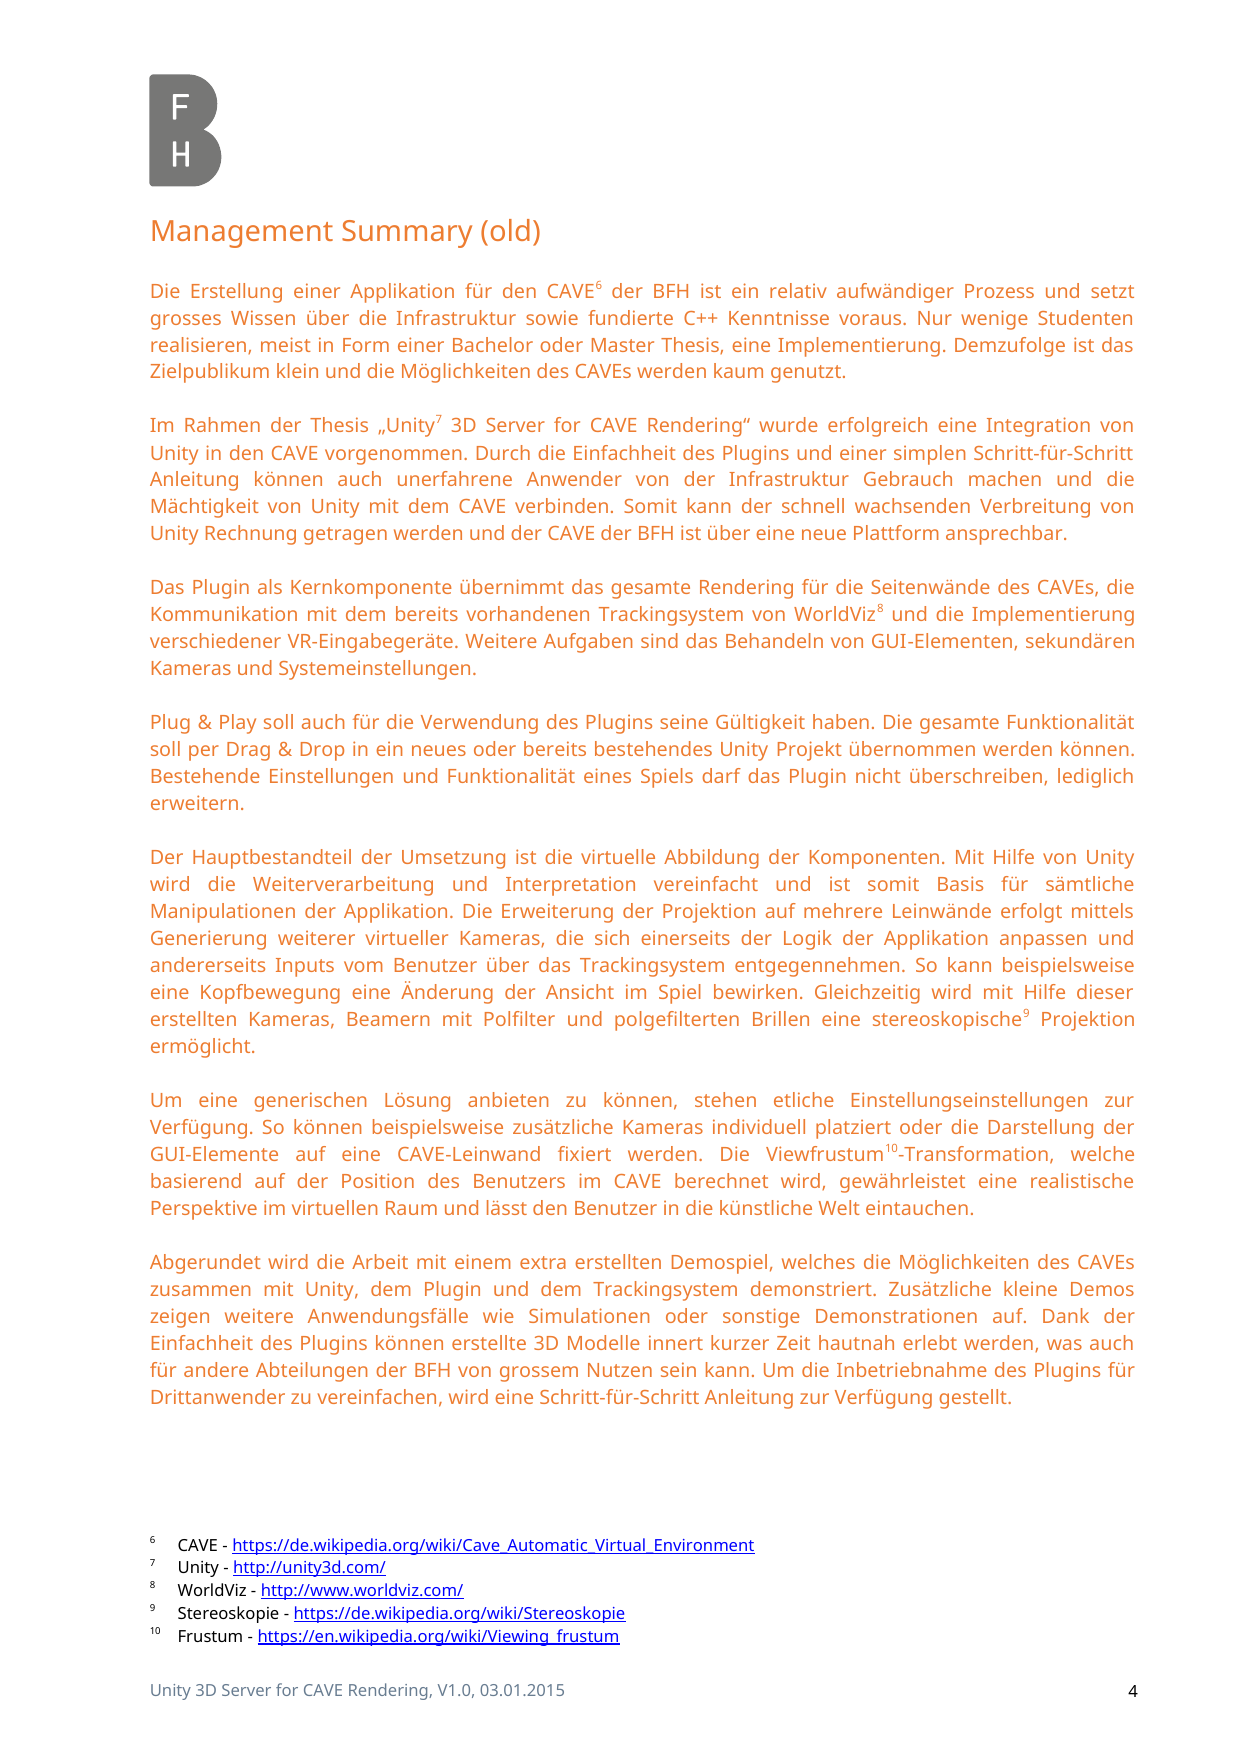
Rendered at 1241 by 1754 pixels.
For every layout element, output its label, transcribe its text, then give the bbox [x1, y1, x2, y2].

text Das Plugin als Kernkomponente übernimmt das gesamte Rendering für die Seitenwände des CAVEs, die Kommunikation mit dem bereits vorhandenen Trackingsystem von WorldViz und die Implementierung verschiedener VR-Eingabegeräte. Weitere Aufgaben sind das Behandeln von GUI-Elementen, sekundären Kameras und Systemeinstellungen. [149, 574, 1136, 682]
text Abgerundet wird die Arbeit mit einem extra erstellten Demospiel, welches die Möglichkeiten des CAVEs zusammen mit Unity, dem Plugin und dem Trackingsystem demonstriert. Zusätzliche kleine Demos zeigen weitere Anwendungsfälle wie Simulationen oder sonstige Demonstrationen auf. Dank der Einfachheit des Plugins können erstellte 3D Modelle innert kurzer Zeit hautnah erlebt werden, was auch für andere Abteilungen der BFH von grossem Nutzen sein kann. Um die Inbetriebnahme des Plugins für Drittanwender zu vereinfachen, wird eine Schritt-für-Schritt Anleitung zur Verfügung gestellt. [149, 1248, 1136, 1410]
text Der Hauptbestandteil der Umsetzung ist die virtuelle Abbildung der Komponenten. Mit Hilfe von Unity wird die Weiterverarbeitung und Interpretation vereinfacht und ist somit Basis für sämtliche Manipulationen der Applikation. Die Erweiterung der Projektion auf mehrere Leinwände erfolgt mittels Generierung weiterer virtueller Kameras, die sich einerseits der Logik der Applikation anpassen und andererseits Inputs vom Benutzer über das Trackingsystem entgegennehmen. So kann beispielsweise eine Kopfbewegung eine Änderung der Ansicht im Spiel bewirken. Gleichzeitig wird mit Hilfe dieser erstellten Kameras, Beamern mit Polfilter und polgefilterten Brillen eine stereoskopische Projektion ermöglicht. [149, 843, 1136, 1059]
text Um eine generischen Lösung anbieten zu können, stehen etliche Einstellungseinstellungen zur Verfügung. So können beispielsweise zusätzliche Kameras individuell platziert oder die Darstellung der GUI-Elemente auf eine CAVE-Leinwand fixiert werden. Die Viewfrustum-Transformation, welche basierend auf der Position des Benutzers im CAVE berechnet wird, gewährleistet eine realistische Perspektive im virtuellen Raum und lässt den Benutzer in die künstliche Welt eintauchen. [149, 1086, 1136, 1221]
text Management Summary (old) [149, 210, 1136, 250]
text Plug & Play soll auch für die Verwendung des Plugins seine Gültigkeit haben. Die gesamte Funktionalität soll per Drag & Drop in ein neues oder bereits bestehendes Unity Projekt übernommen werden können. Bestehende Einstellungen und Funktionalität eines Spiels darf das Plugin nicht überschreiben, lediglich erweitern. [149, 708, 1136, 816]
text Im Rahmen der Thesis „Unity 3D Server for CAVE Rendering“ wurde erfolgreich eine Integration von Unity in den CAVE vorgenommen. Durch die Einfachheit des Plugins und einer simplen Schritt-für-Schritt Anleitung können auch unerfahrene Anwender von der Infrastruktur Gebrauch machen und die Mächtigkeit von Unity mit dem CAVE verbinden. Somit kann der schnell wachsenden Verbreitung von Unity Rechnung getragen werden und der CAVE der BFH ist über eine neue Plattform ansprechbar. [149, 412, 1136, 547]
text Die Erstellung einer Applikation für den CAVE der BFH ist ein relativ aufwändiger Prozess und setzt grosses Wissen über die Infrastruktur sowie fundierte C++ Kenntnisse voraus. Nur wenige Studenten realisieren, meist in Form einer Bachelor oder Master Thesis, eine Implementierung. Demzufolge ist das Zielpublikum klein und die Möglichkeiten des CAVEs werden kaum genutzt. [149, 277, 1136, 385]
